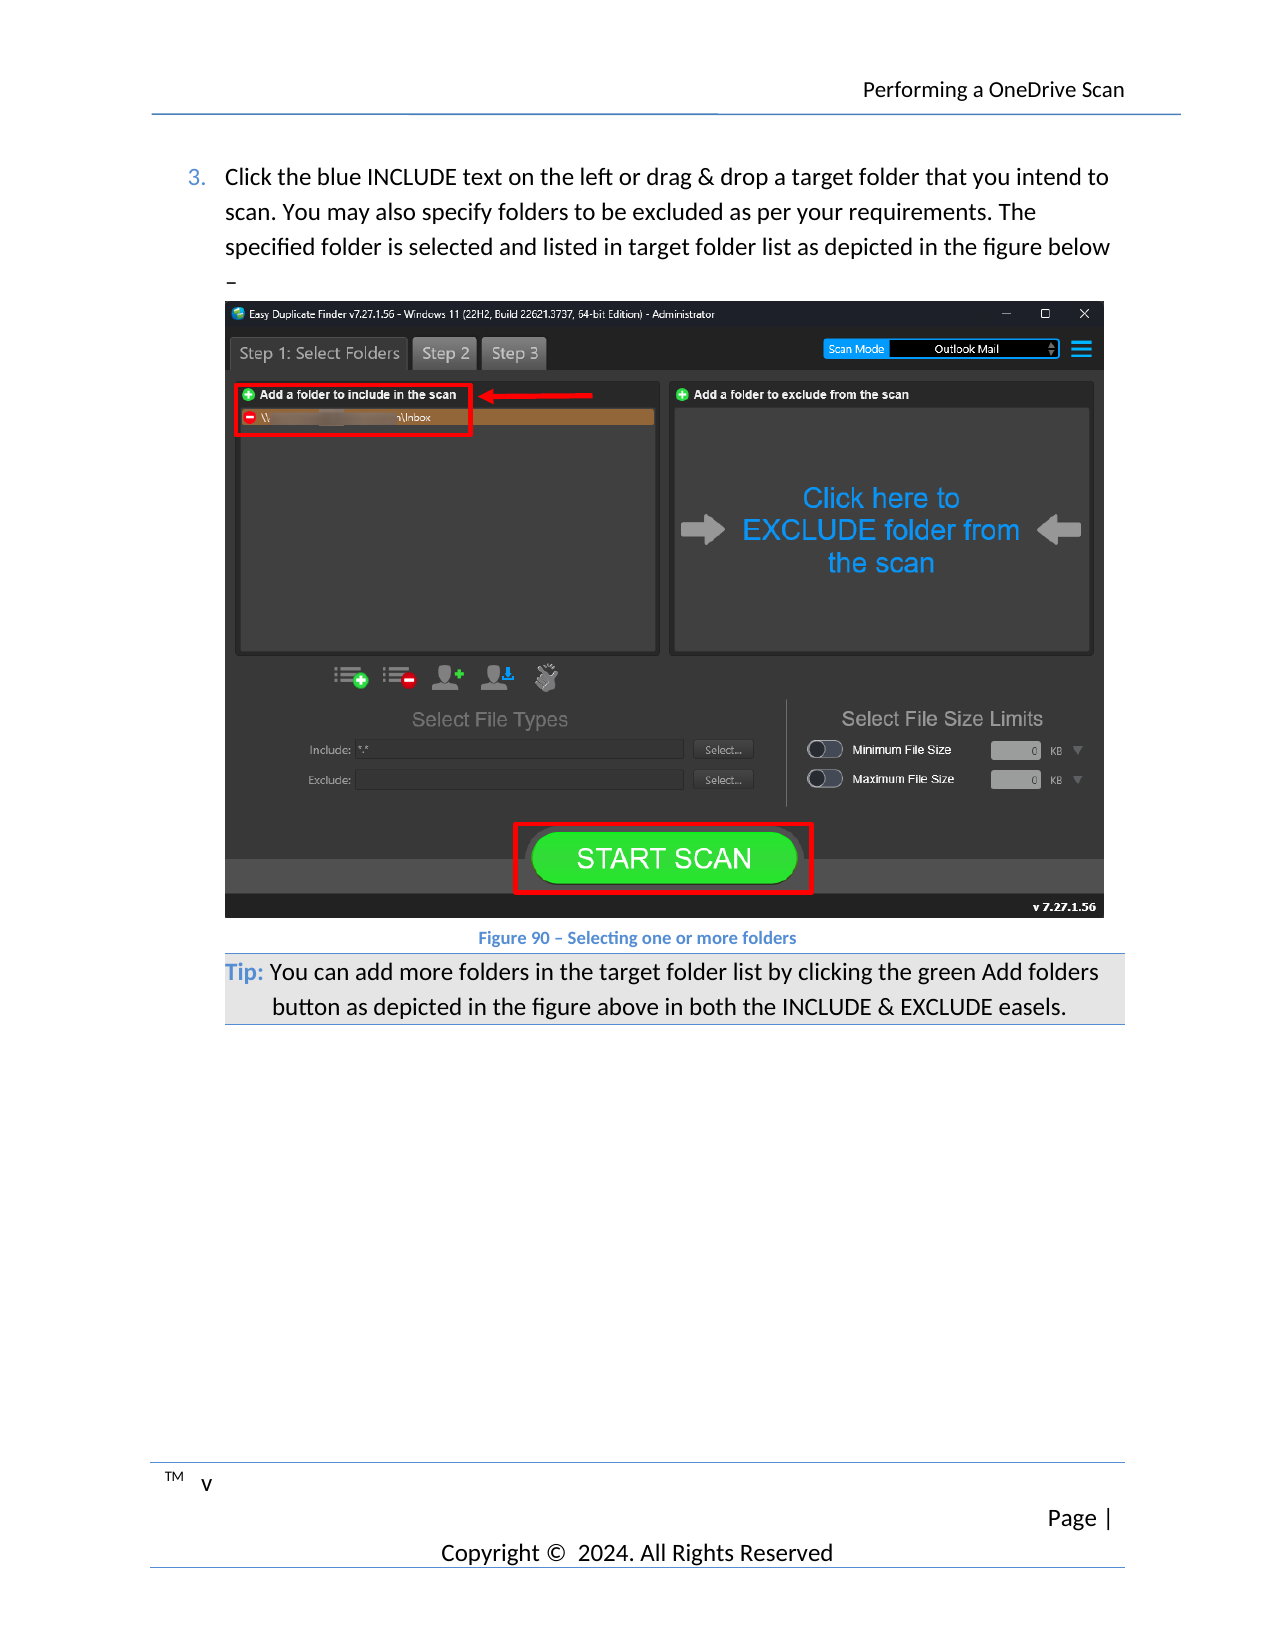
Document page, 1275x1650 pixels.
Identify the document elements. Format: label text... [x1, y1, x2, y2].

text Tip: You can add more folders in the target folder list by clicking the green Add folders button as depicted in the figure above in both the INCLUDE & EXCLUDE easels. [225, 954, 1125, 1024]
text Figure 90 – Selecting one or more folders [150, 926, 1125, 949]
list Click the blue INCLUDE text on the left or drag & drop a target folder that you intend to scan. You may also specify folders to be excluded as per your requirements. The specified folder is selected and listed in target folder list as depicted in the figure below – [187, 161, 1125, 297]
picture [225, 301, 1104, 918]
